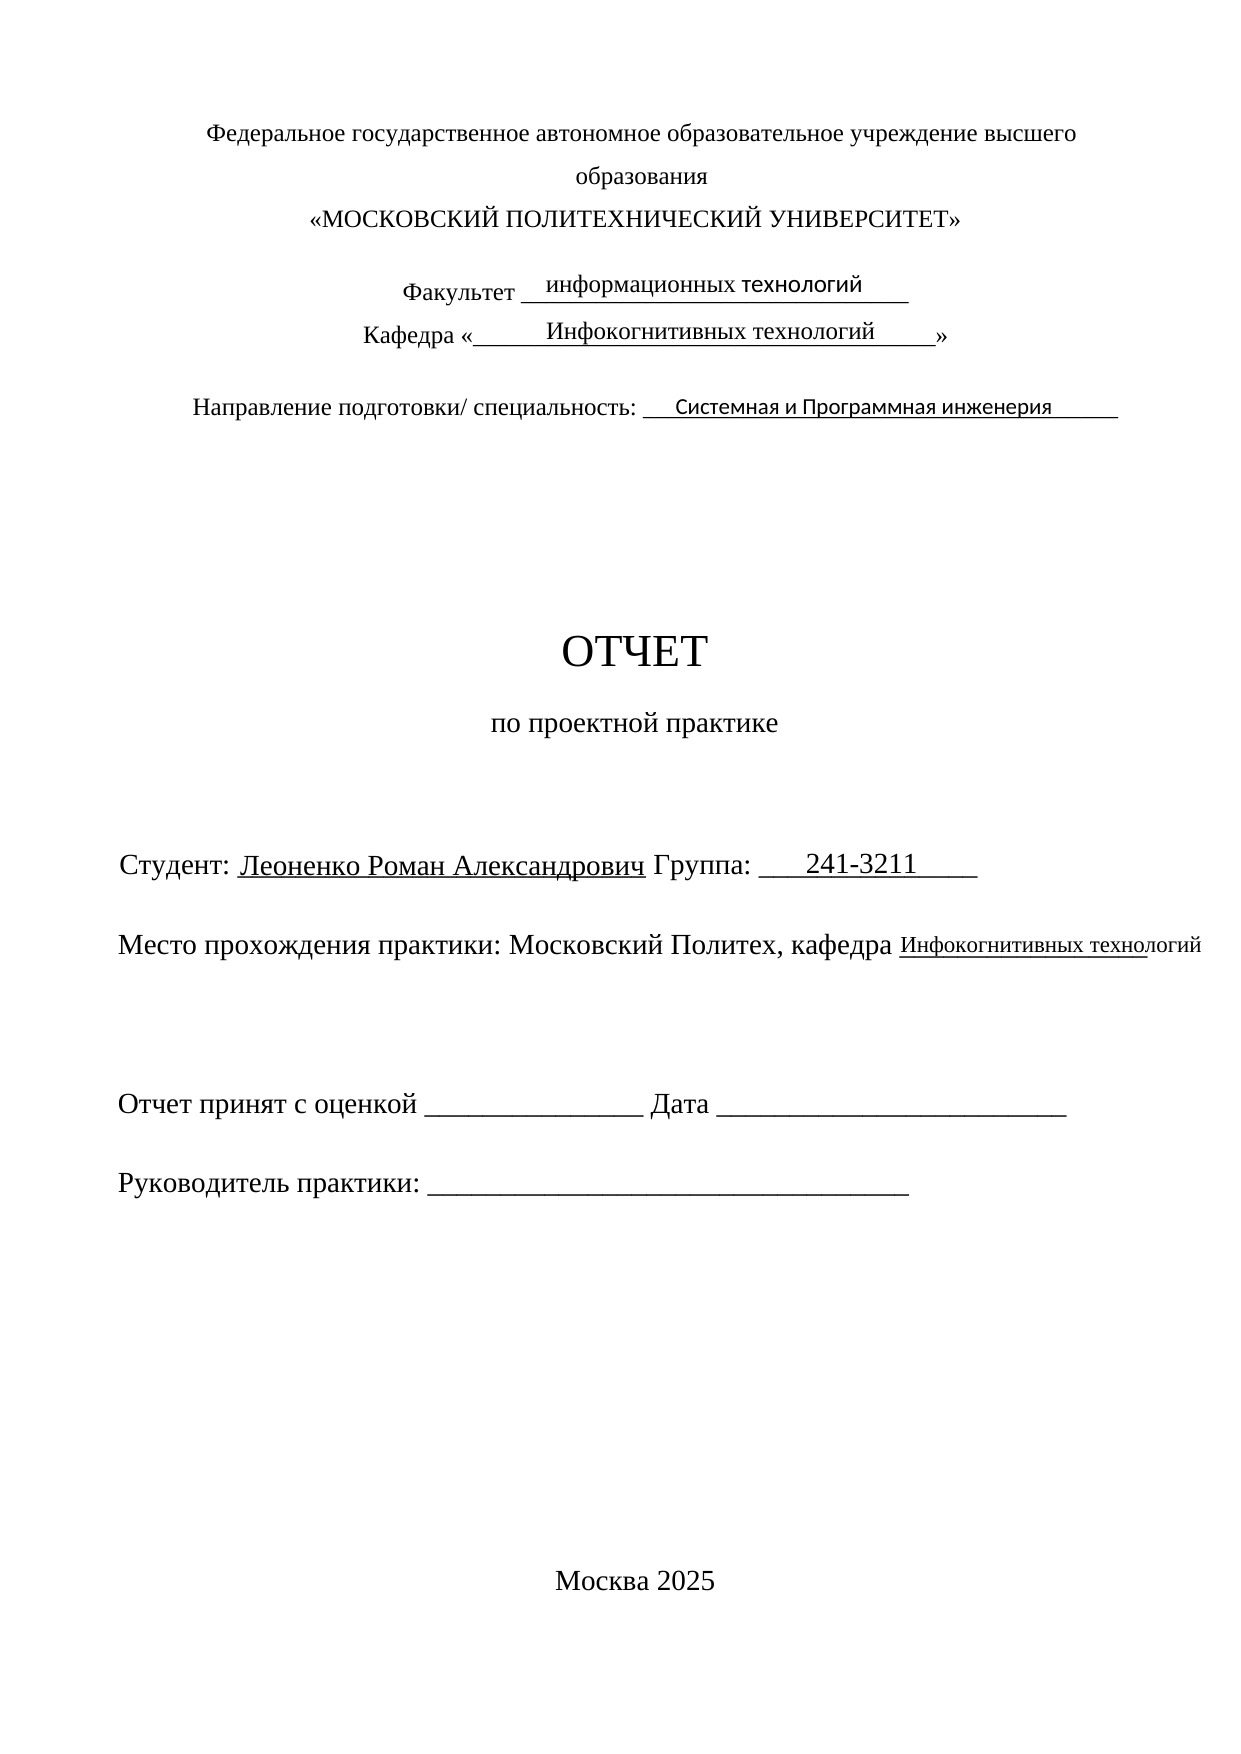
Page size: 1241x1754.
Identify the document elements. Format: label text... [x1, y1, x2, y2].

text Место прохождения практики: Московский Политех, кафедра _________________ [118, 927, 1152, 960]
text Факультет _______________________________ Кафедра «_____________________________________» [161, 277, 1150, 348]
text Федеральное государственное автономное образовательное учреждение высшего образования [185, 118, 1098, 190]
text Студент: ____________________________ Группа: _______________ [119, 847, 1151, 881]
text Москва 2025 [119, 1563, 1151, 1596]
text «МОСКОВСКИЙ ПОЛИТЕХНИЧЕСКИЙ УНИВЕРСИТЕТ» [185, 204, 1085, 233]
text по проектной практике [119, 705, 1150, 739]
text Отчет принят с оценкой _______________ Дата ________________________ [118, 1086, 1145, 1119]
text Руководитель практики: _________________________________ [118, 1165, 1145, 1199]
text ОТЧЕТ [119, 623, 1150, 676]
text Направление подготовки/ специальность: ______________________________________ [161, 392, 1150, 421]
